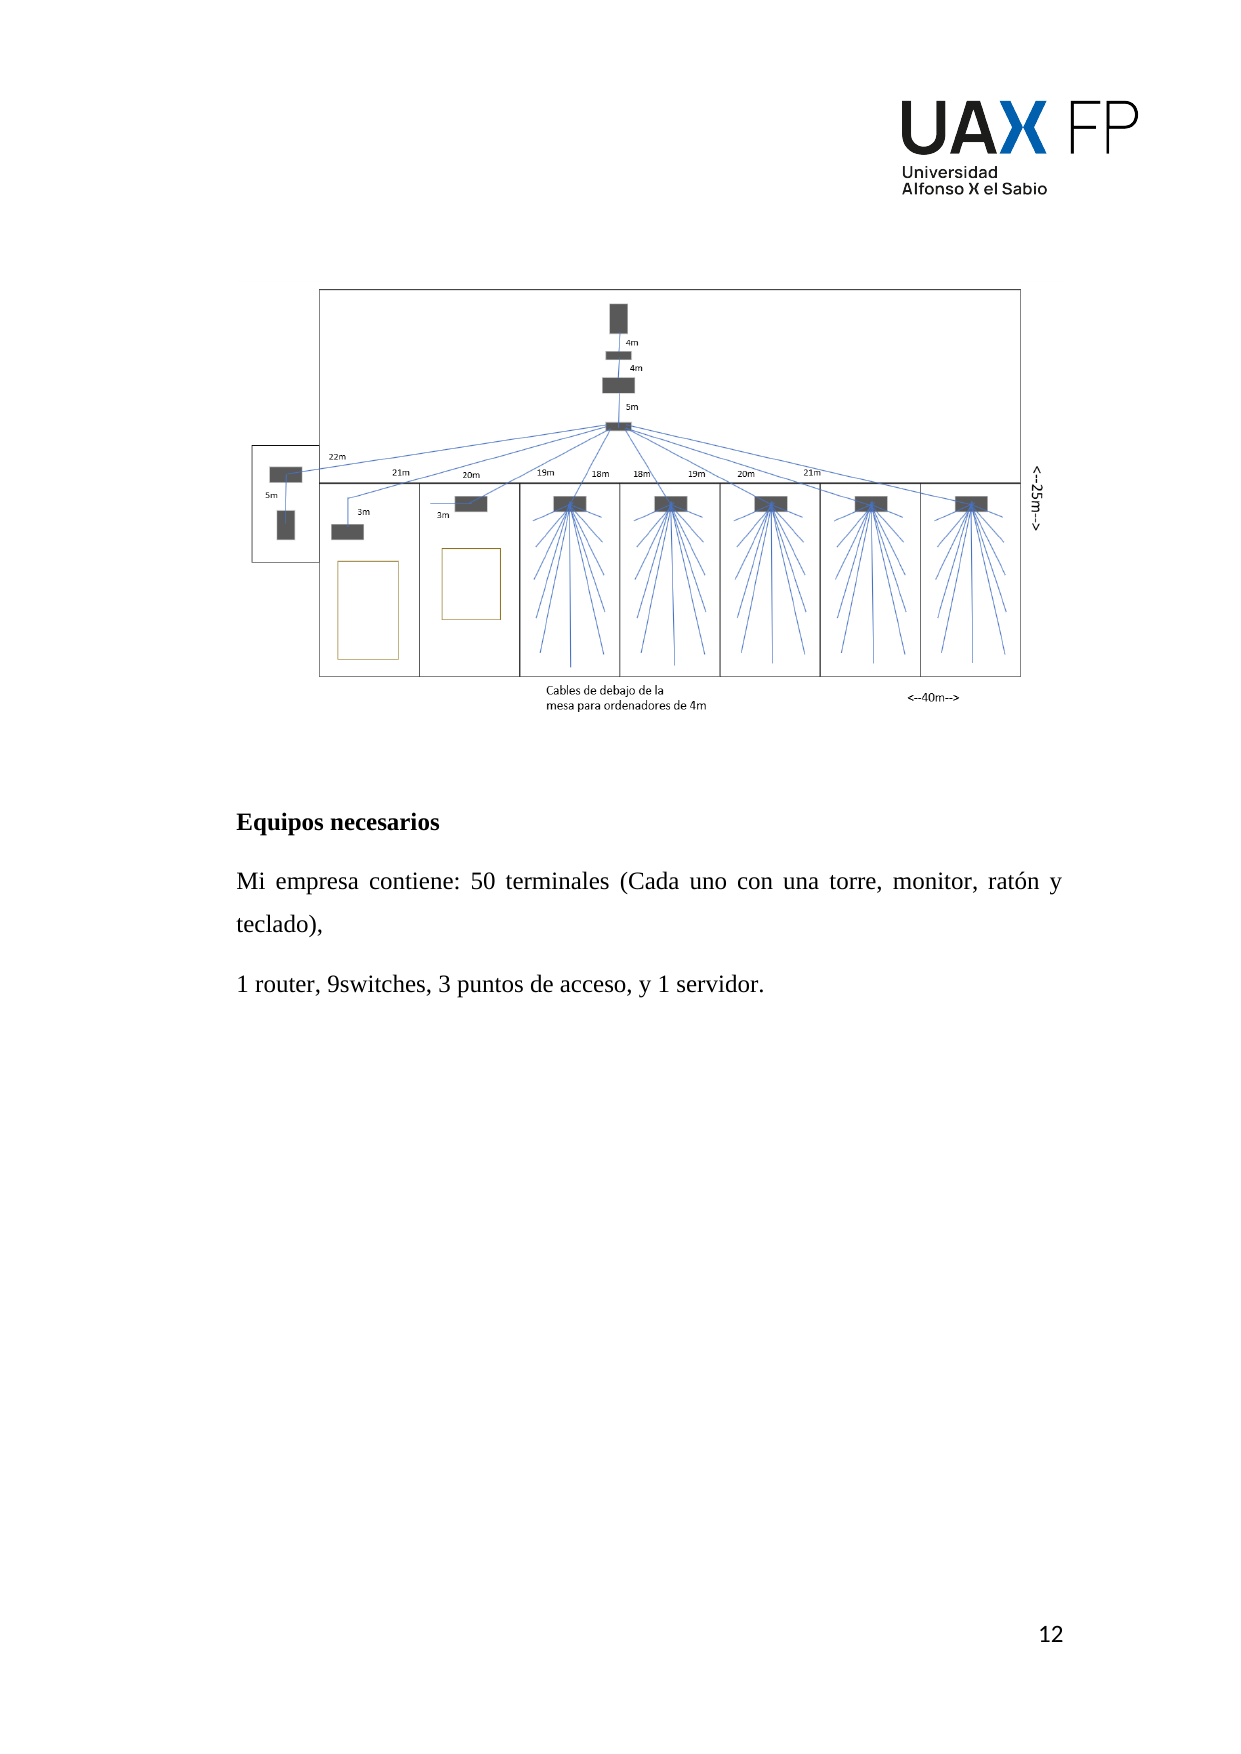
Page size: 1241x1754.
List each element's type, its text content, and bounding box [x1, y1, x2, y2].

text Equipos necesarios [236, 807, 1063, 835]
picture [875, 75, 1164, 221]
picture [236, 281, 1063, 715]
text Mi empresa contiene: 50 terminales (Cada uno con una torre, monitor, ratón y teclado), [236, 866, 1063, 938]
text 1 router, 9switches, 3 puntos de acceso, y 1 servidor. [236, 969, 1063, 998]
